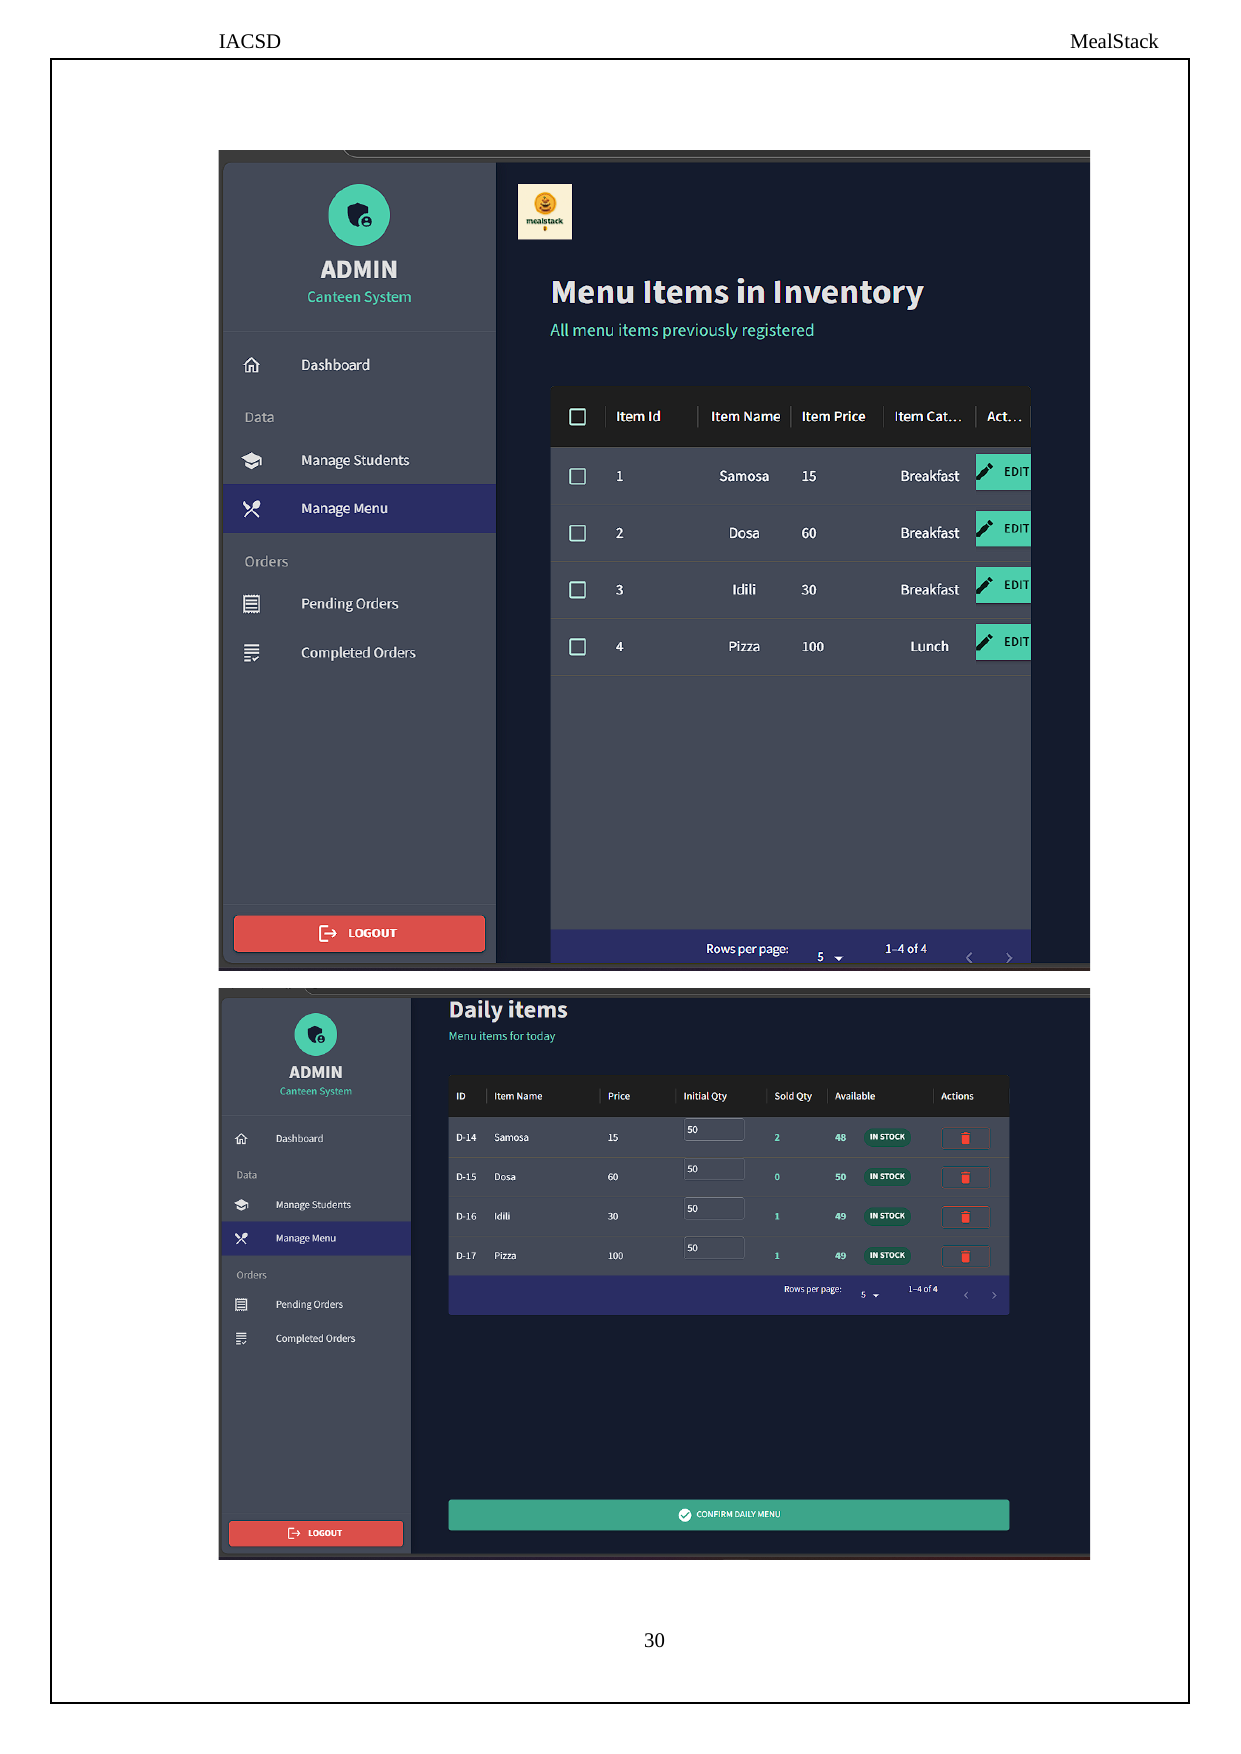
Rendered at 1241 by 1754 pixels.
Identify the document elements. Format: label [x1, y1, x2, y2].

picture [218, 150, 1091, 971]
picture [218, 988, 1091, 1560]
